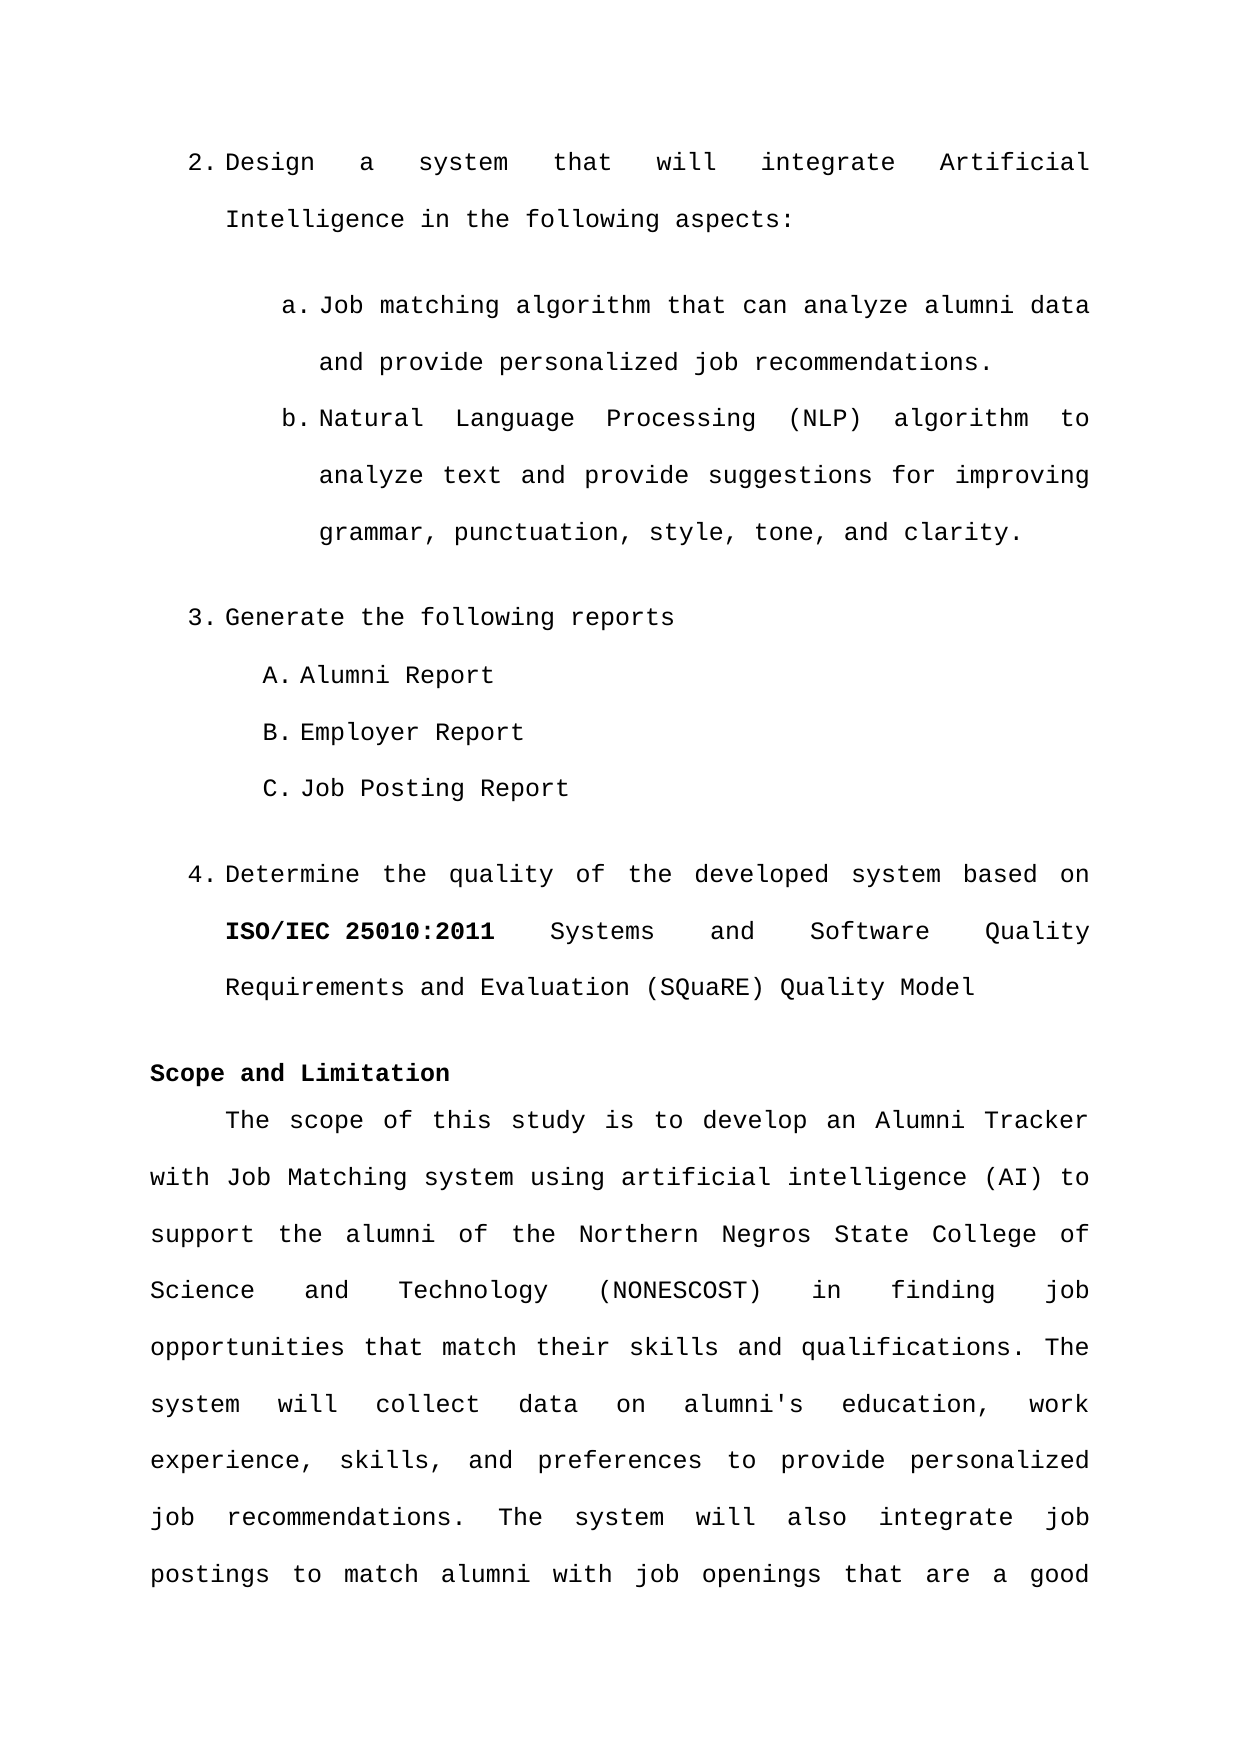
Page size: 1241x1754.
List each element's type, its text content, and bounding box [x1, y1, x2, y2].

text Scope and Limitation [150, 1061, 1090, 1089]
list Determine the quality of the developed system based on ISO/IEC 25010:2011 Systems and Software Quality Requirements and Evaluation (SQuaRE) Quality Model [187, 862, 1090, 1003]
list Employer Report [262, 719, 1090, 747]
list Generate the following reports [187, 605, 1090, 633]
list Alumni Report [262, 662, 1090, 691]
list Design a system that will integrate Artificial Intelligence in the following aspects: [187, 150, 1090, 235]
list Natural Language Processing (NLP) algorithm to analyze text and provide suggestions for improving grammar, punctuation, style, tone, and clarity. [281, 406, 1090, 547]
list Job Posting Report [262, 776, 1090, 804]
list Job matching algorithm that can analyze alumni data and provide personalized job recommendations. [281, 292, 1090, 377]
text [150, 1108, 1090, 1590]
